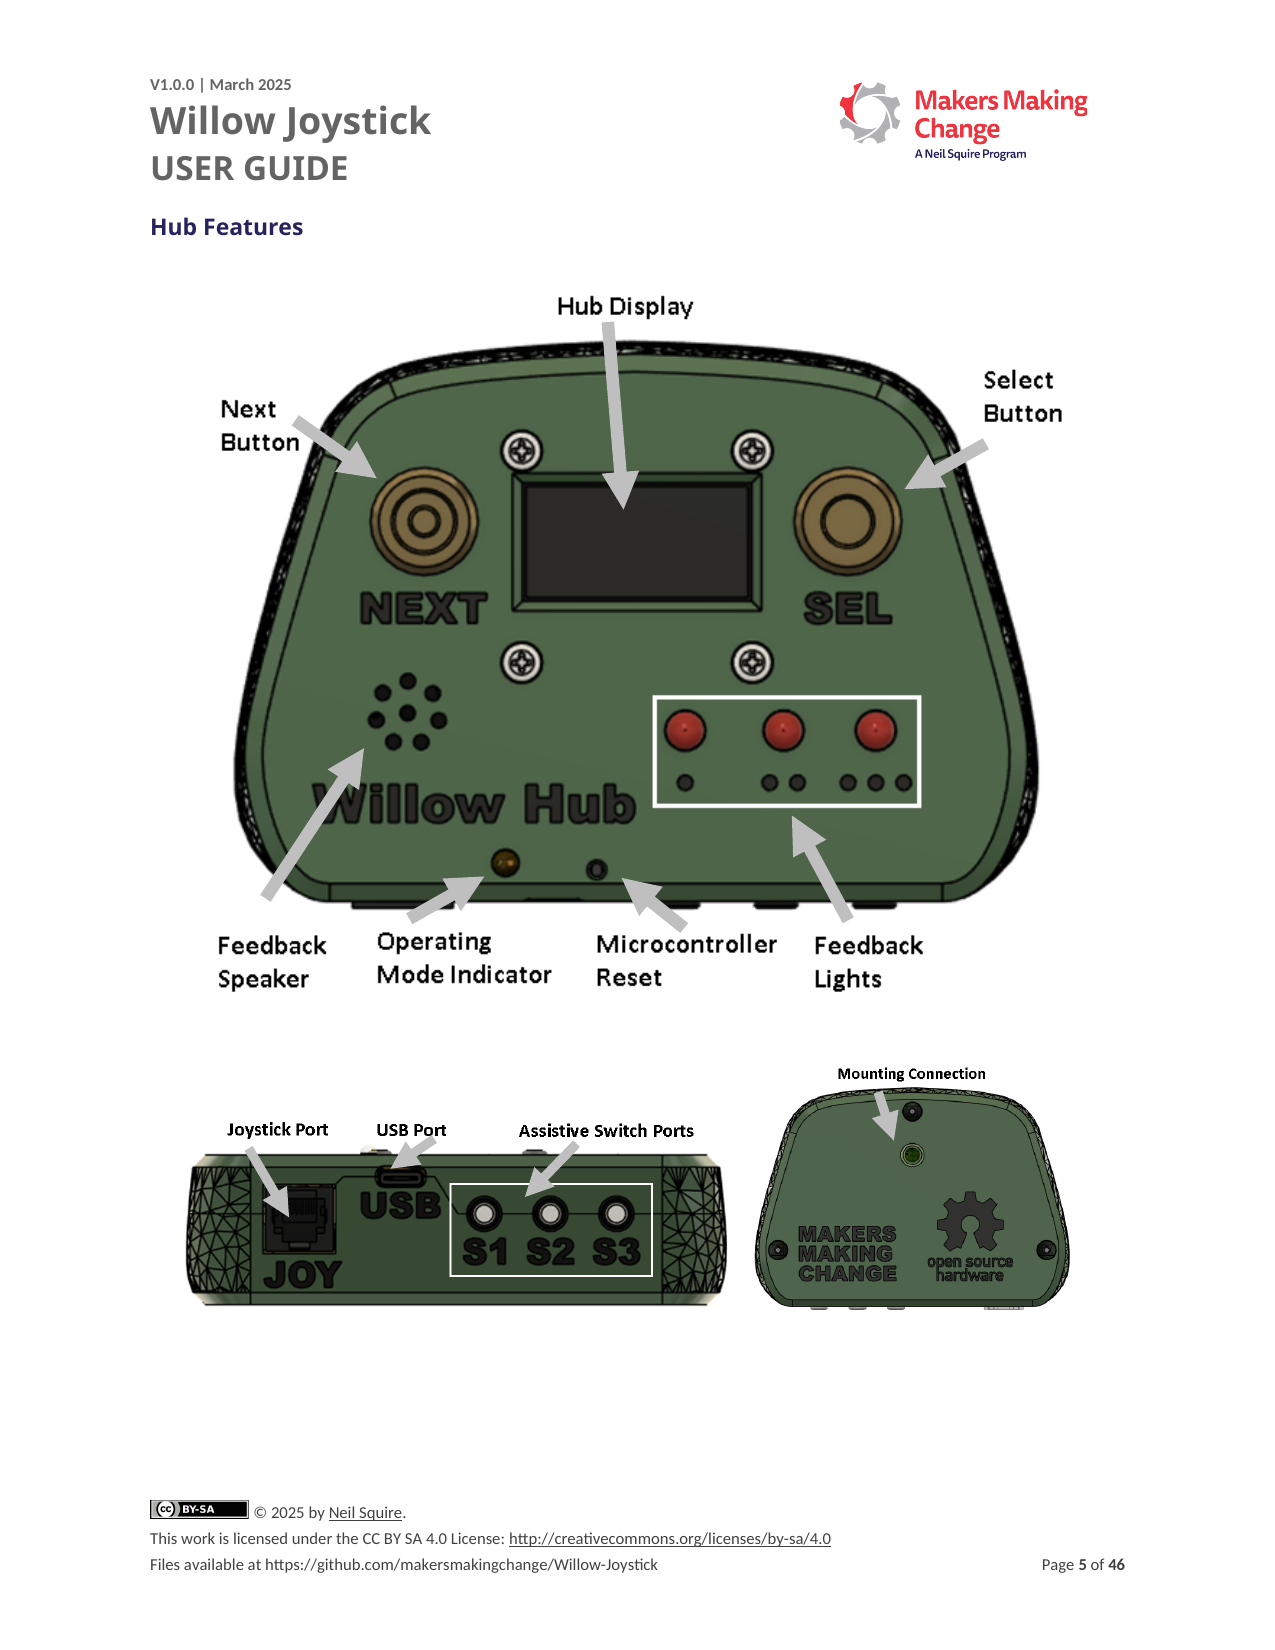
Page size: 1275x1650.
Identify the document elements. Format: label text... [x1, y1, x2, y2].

picture [150, 1055, 1081, 1326]
picture [150, 1500, 249, 1519]
picture [150, 247, 1134, 1030]
subtitle Hub Features [150, 211, 1125, 243]
picture [839, 82, 1088, 161]
